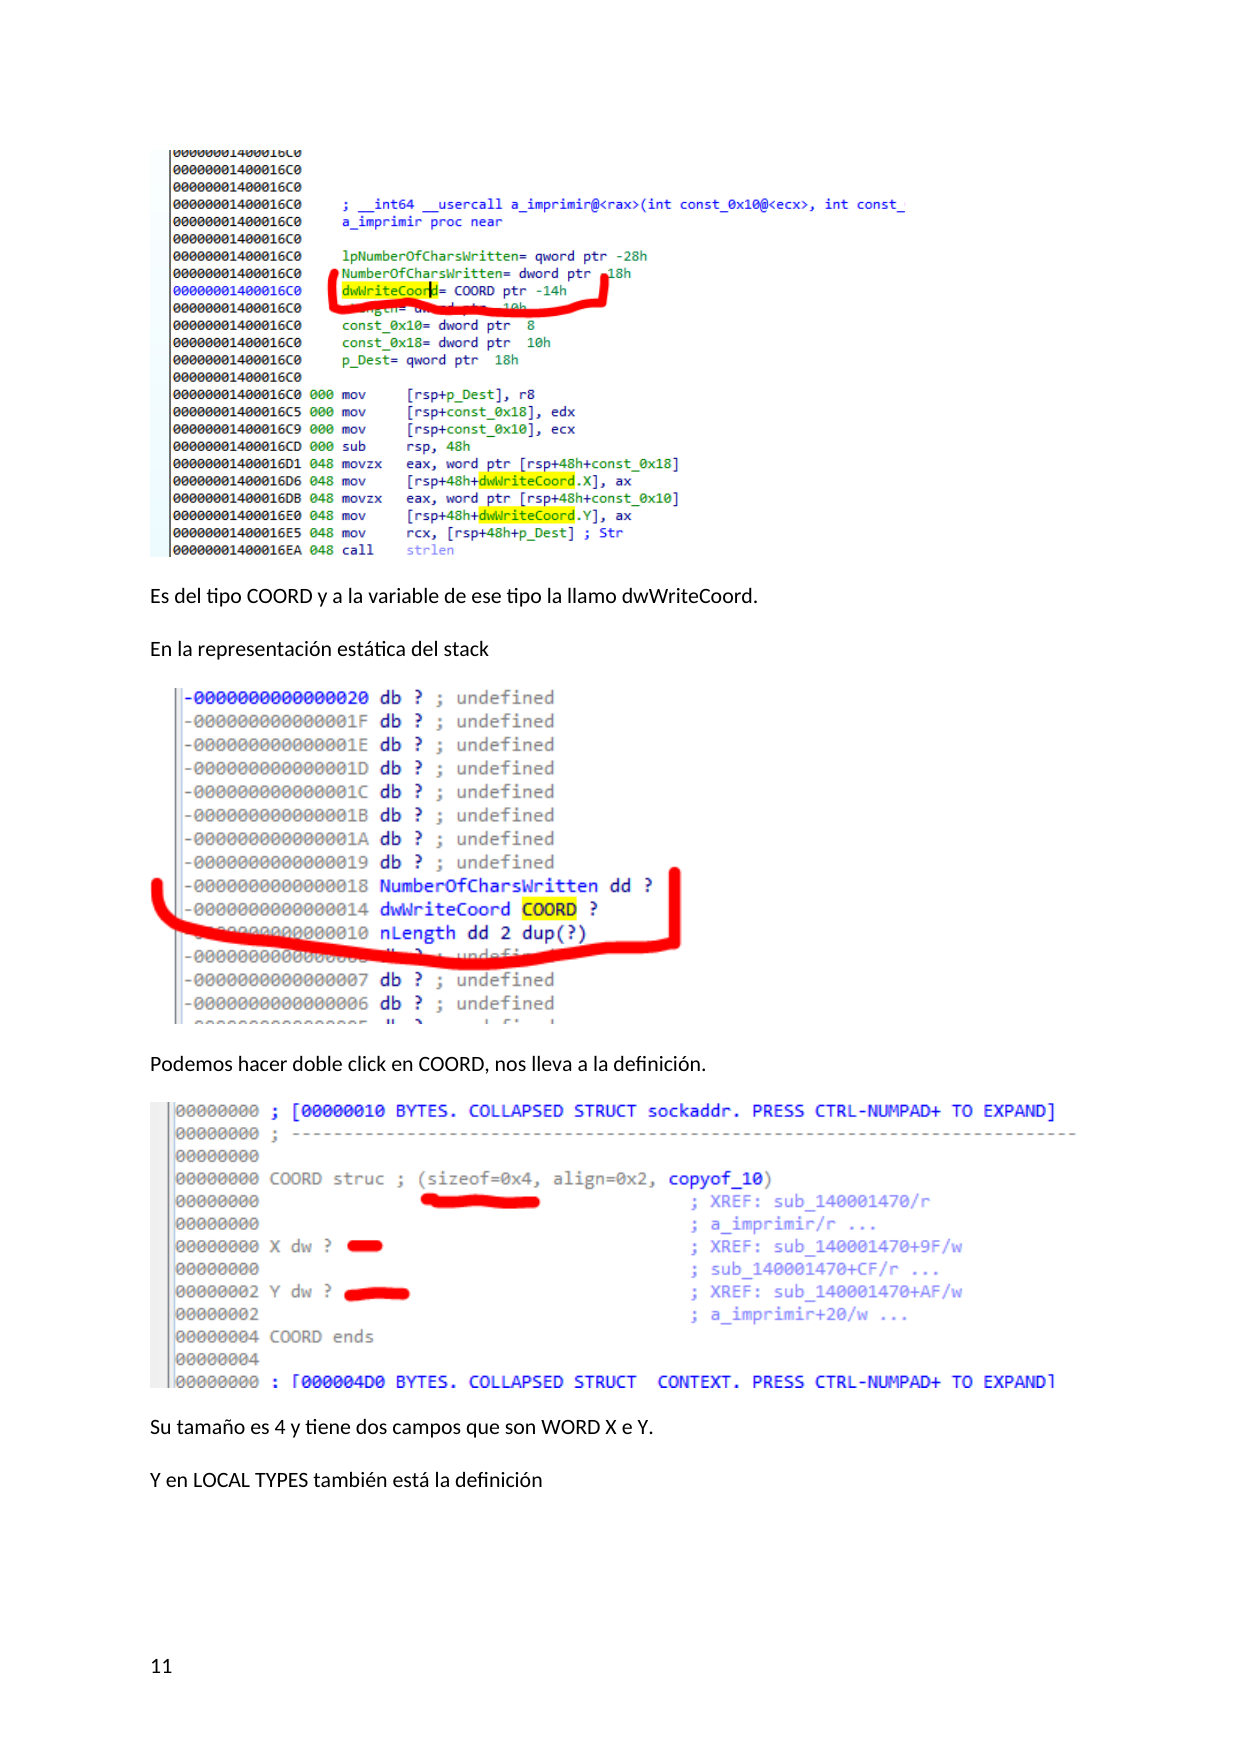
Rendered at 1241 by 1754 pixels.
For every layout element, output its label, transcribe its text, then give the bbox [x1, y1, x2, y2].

picture [150, 1102, 1091, 1388]
picture [150, 688, 835, 1024]
text Podemos hacer doble click en COORD, nos lleva a la definición. [150, 1050, 1090, 1077]
picture [150, 150, 905, 557]
text En la representación estática del stack [150, 635, 1090, 662]
text Es del tipo COORD y a la variable de ese tipo la llamo dwWriteCoord. [150, 582, 1090, 609]
text Y en LOCAL TYPES también está la definición [150, 1466, 1090, 1493]
text Su tamaño es 4 y tiene dos campos que son WORD X e Y. [150, 1413, 1090, 1440]
